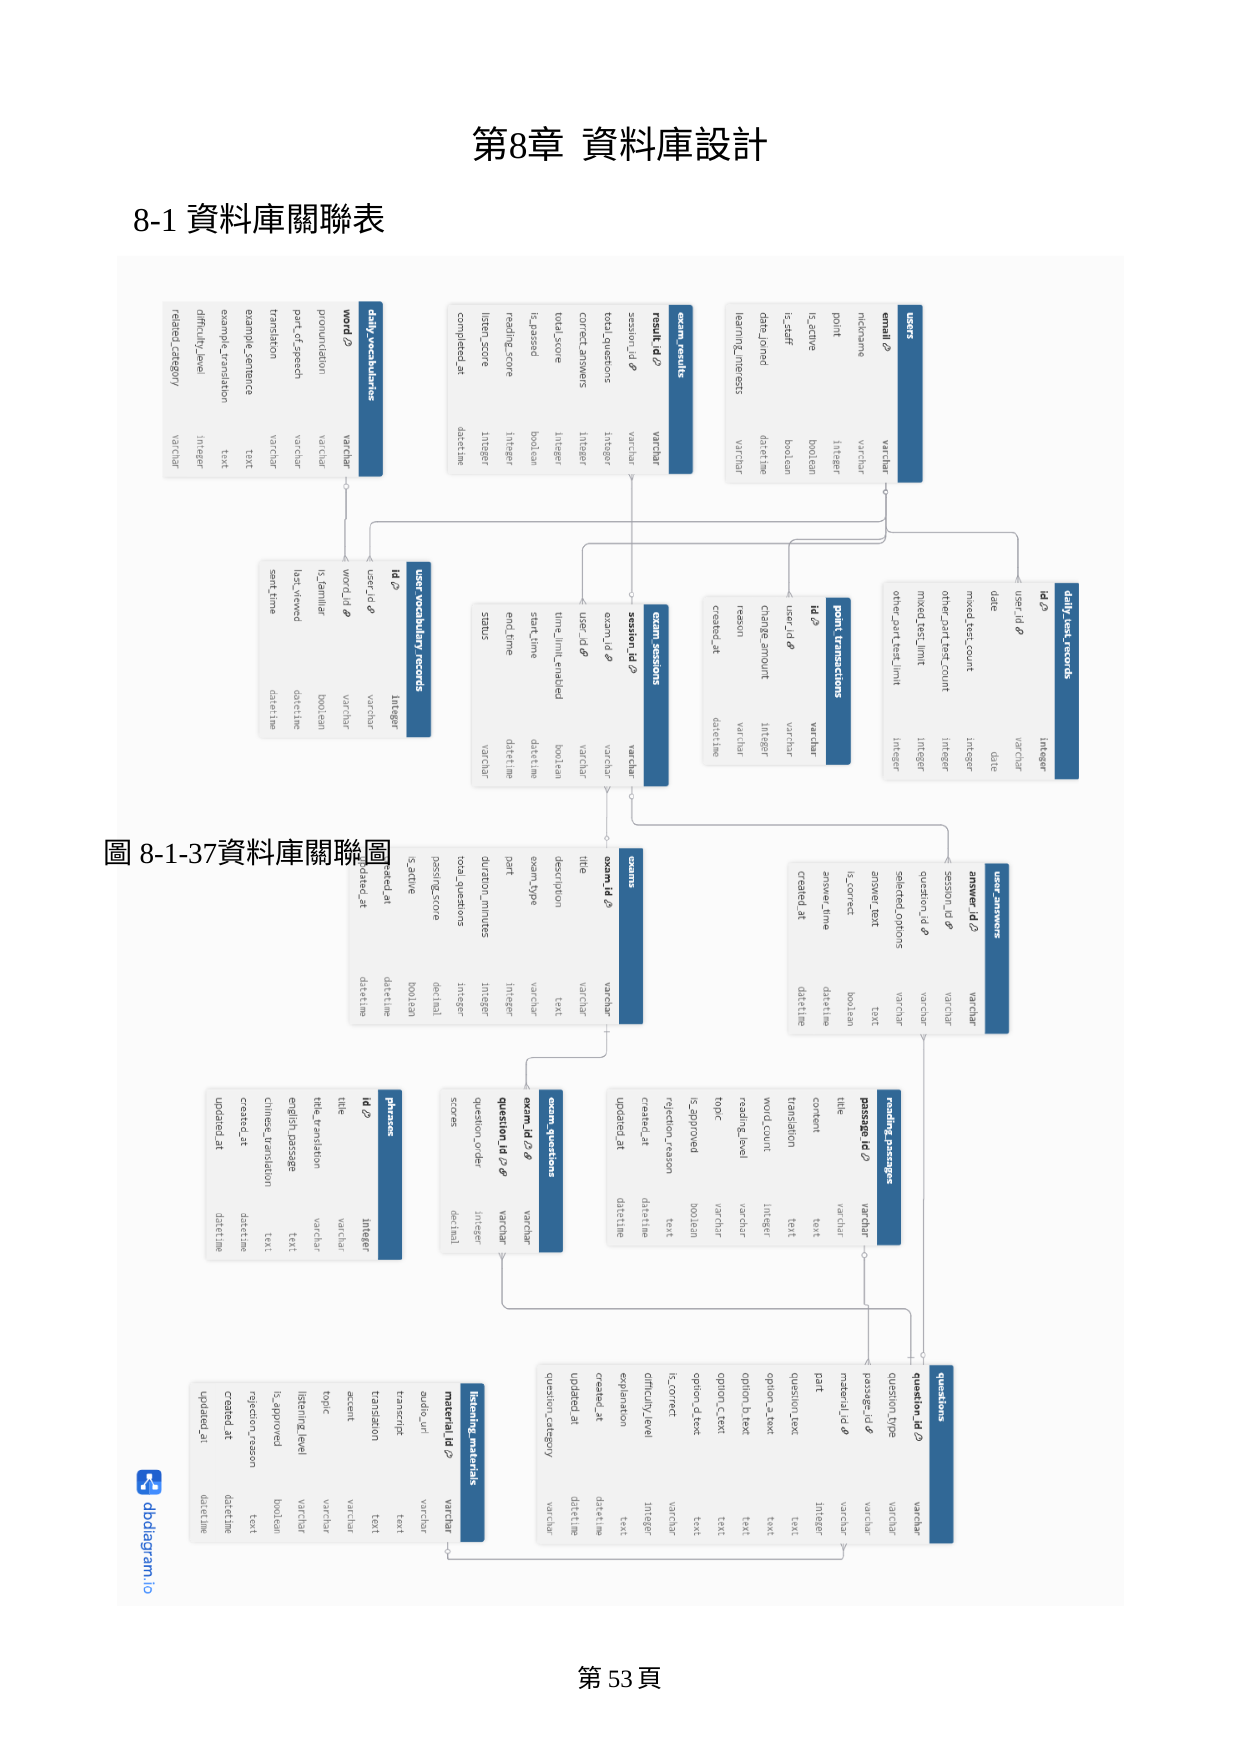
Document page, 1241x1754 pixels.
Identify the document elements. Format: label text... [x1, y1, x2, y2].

picture [118, 842, 128, 862]
subtitle 資料庫關聯表 [133, 180, 1152, 255]
picture [118, 257, 1124, 1606]
subtitle 資料庫設計 [89, 105, 1152, 180]
